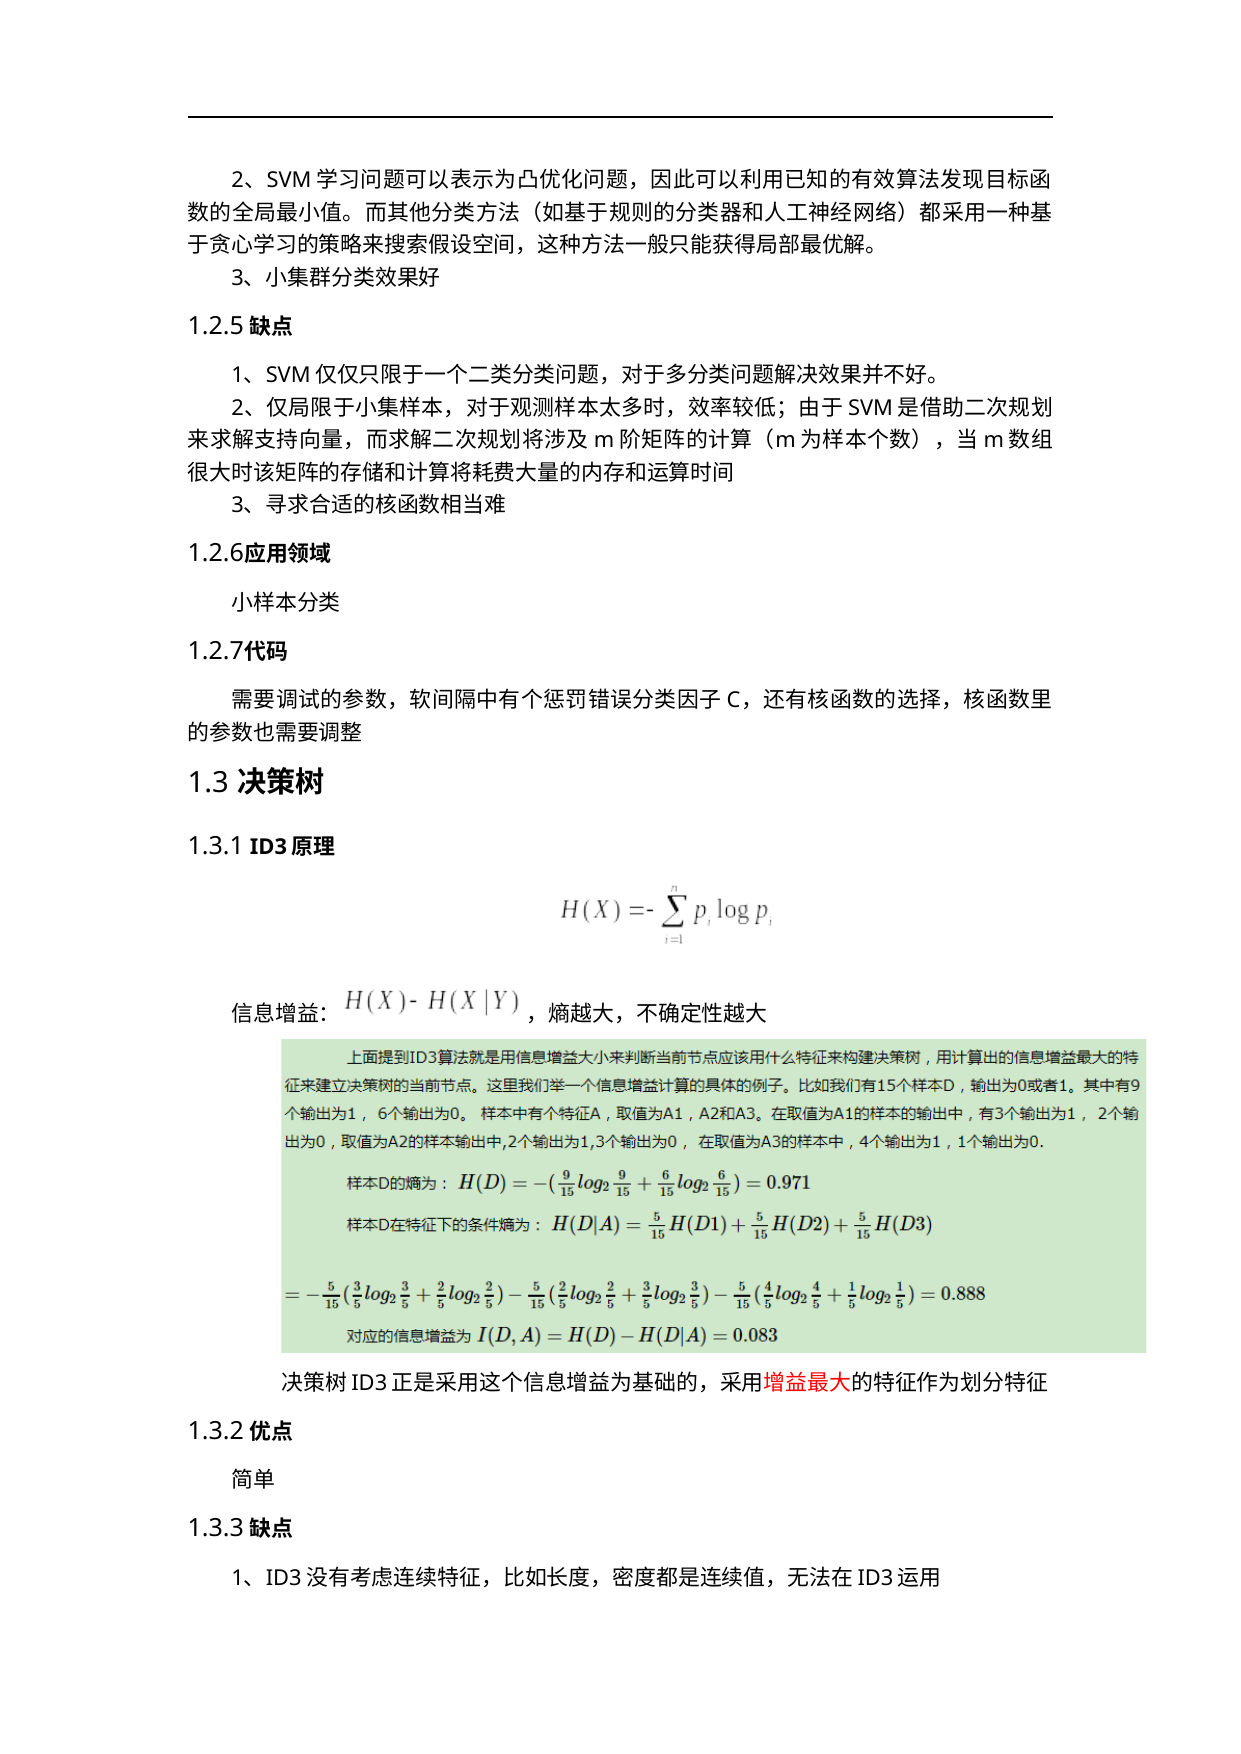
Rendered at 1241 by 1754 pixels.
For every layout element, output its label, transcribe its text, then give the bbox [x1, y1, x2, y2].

picture [281, 1039, 1147, 1353]
text 1、SVM仅仅只限于一个二类分类问题，对于多分类问题解决效果并不好。 [187, 357, 1053, 389]
subtitle 缺点 [187, 1494, 1053, 1559]
subtitle 代码 [187, 617, 1053, 682]
subtitle ID3原理 [187, 812, 1053, 877]
subtitle 缺点 [187, 292, 1053, 357]
text 2、SVM学习问题可以表示为凸优化问题，因此可以利用已知的有效算法发现目标函数的全局最小值。而其他分类方法（如基于规则的分类器和人工神经网络）都采用一种基于贪心学习的策略来搜索假设空间，这种方法一般只能获得局部最优解。 [187, 162, 1053, 259]
text 3、小集群分类效果好 [187, 259, 1053, 292]
text 小样本分类 [187, 584, 1053, 617]
text 1、ID3没有考虑连续特征，比如长度，密度都是连续值，无法在ID3运用 [187, 1559, 1053, 1592]
subtitle 优点 [187, 1397, 1053, 1462]
subtitle 决策树 [187, 747, 1053, 812]
text 信息增益： ，熵越大，不确定性越大 [187, 974, 1053, 1039]
text 3、寻求合适的核函数相当难 [187, 487, 1053, 519]
text 简单 [187, 1462, 1053, 1494]
text 2、仅局限于小集样本，对于观测样本太多时，效率较低；由于SVM是借助二次规划来求解支持向量，而求解二次规划将涉及m阶矩阵的计算（m为样本个数），当m数组很大时该矩阵的存储和计算将耗费大量的内存和运算时间 [187, 389, 1053, 487]
text 决策树ID3正是采用这个信息增益为基础的，采用增益最大的特征作为划分特征 [237, 1364, 1053, 1397]
subtitle 应用领域 [187, 519, 1053, 584]
text 需要调试的参数，软间隔中有个惩罚错误分类因子C，还有核函数的选择，核函数里的参数也需要调整 [187, 682, 1053, 747]
